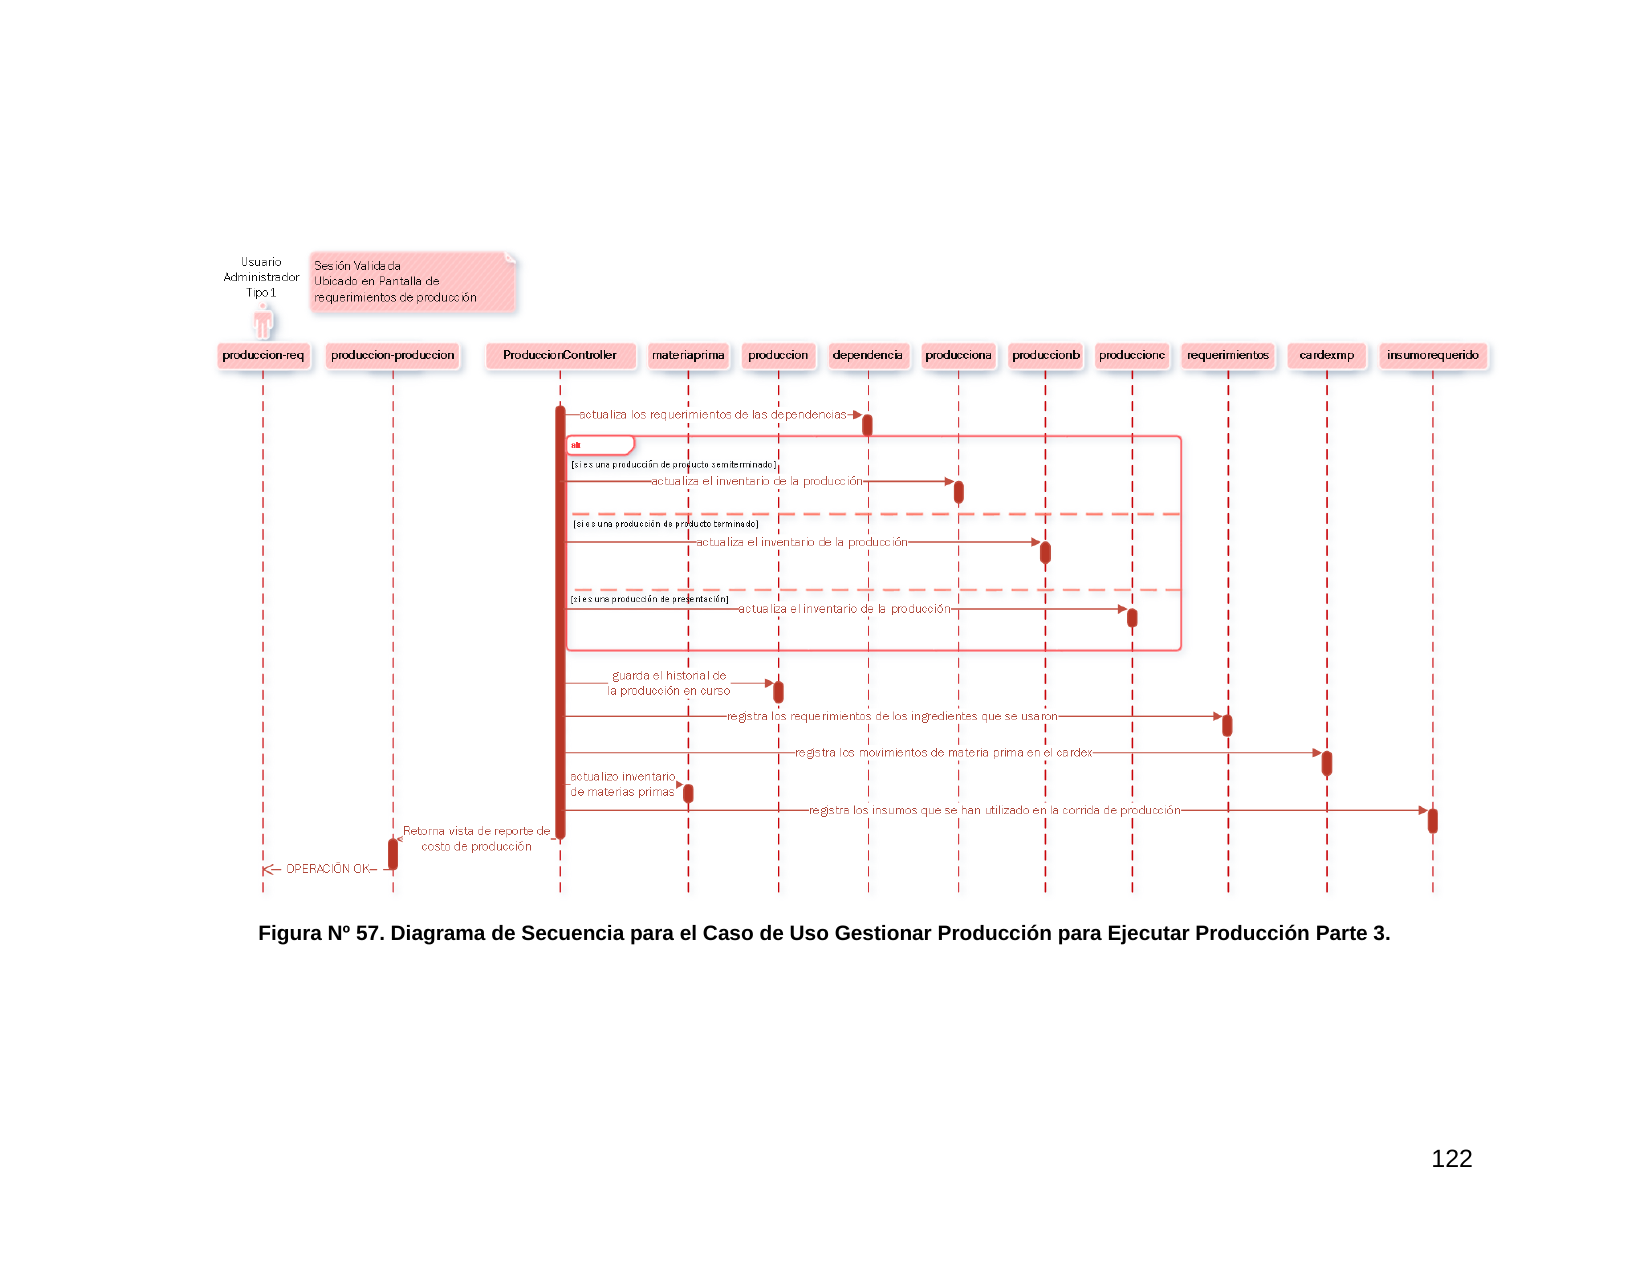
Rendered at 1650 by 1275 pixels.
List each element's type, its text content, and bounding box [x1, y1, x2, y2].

text Figura Nº 57. Diagrama de Secuencia para el Caso de Uso Gestionar Producción para Ejecutar Producción Parte 3. [177, 921, 1473, 945]
picture [206, 236, 1503, 907]
